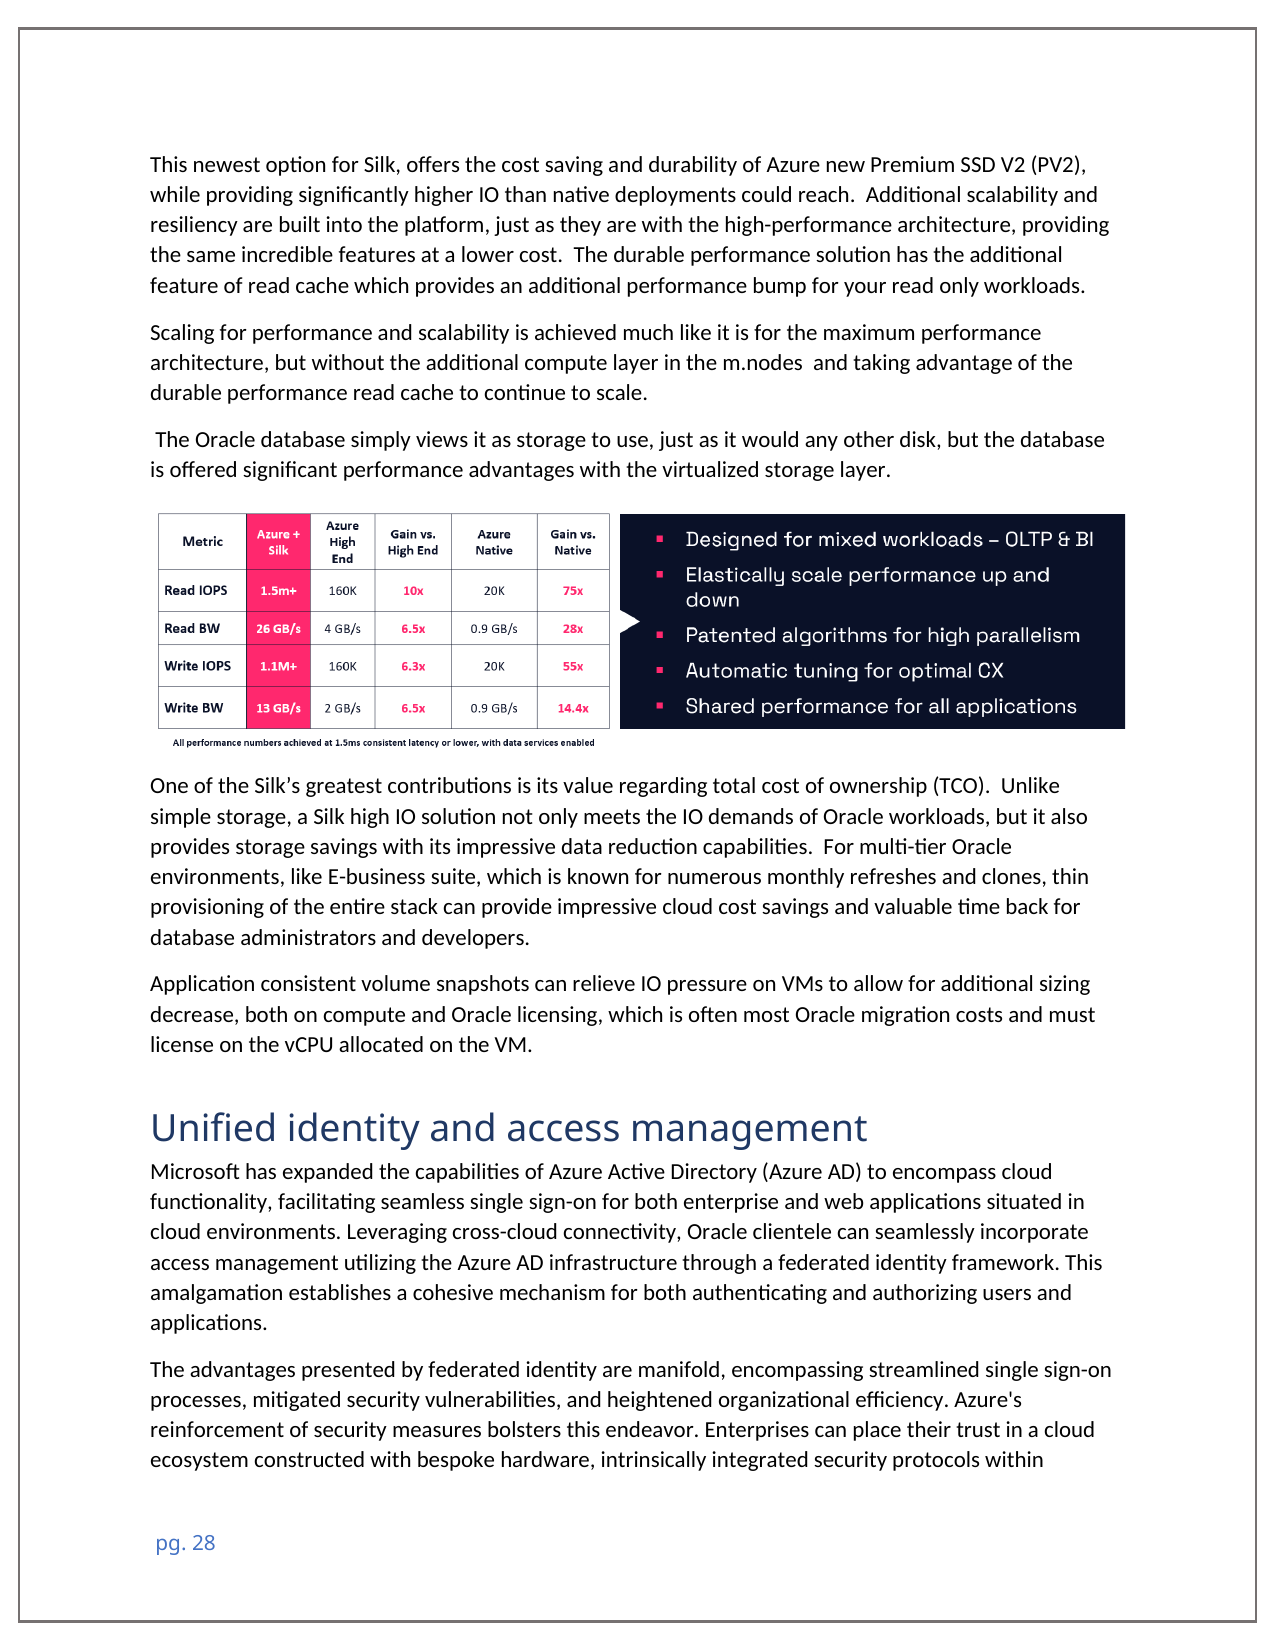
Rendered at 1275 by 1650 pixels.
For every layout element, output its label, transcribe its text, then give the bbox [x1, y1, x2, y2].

subtitle Unified identity and access management [150, 1102, 1125, 1153]
text The Oracle database simply views it as storage to use, just as it would any other disk, but the database is offered significant performance advantages with the virtualized storage layer. [150, 425, 1125, 483]
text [150, 1355, 1125, 1473]
text Scaling for performance and scalability is achieved much like it is for the maximum performance architecture, but without the additional compute layer in the m.nodes and taking advantage of the durable performance read cache to continue to scale. [150, 318, 1125, 406]
text One of the Silk’s greatest contributions is its value regarding total cost of ownership (TCO). Unlike simple storage, a Silk high IO solution not only meets the IO demands of Oracle workloads, but it also provides storage savings with its impressive data reduction capabilities. For multi-tier Oracle environments, like E-business suite, which is known for numerous monthly refreshes and clones, thin provisioning of the entire stack can provide impressive cloud cost savings and valuable time back for database administrators and developers. [150, 772, 1125, 951]
text Microsoft has expanded the capabilities of Azure Active Directory (Azure AD) to encompass cloud functionality, facilitating seamless single sign-on for both enterprise and web applications situated in cloud environments. Leveraging cross-cloud connectivity, Oracle clientele can seamlessly incorporate access management utilizing the Azure AD infrastructure through a federated identity framework. This amalgamation establishes a cohesive mechanism for both authenticating and authorizing users and applications. [150, 1157, 1125, 1336]
text This newest option for Silk, offers the cost saving and durability of Azure new Premium SSD V2 (PV2), while providing significantly higher IO than native deployments could reach. Additional scalability and resiliency are built into the platform, just as they are with the high-performance architecture, providing the same incredible features at a lower cost. The durable performance solution has the additional feature of read cache which provides an additional performance bump for your read only workloads. [150, 150, 1125, 299]
text Application consistent volume snapshots can relieve IO pressure on VMs to allow for additional sizing decrease, both on compute and Oracle licensing, which is often most Oracle migration costs and must license on the vCPU allocated on the VM. [150, 969, 1125, 1058]
picture [150, 502, 1125, 755]
